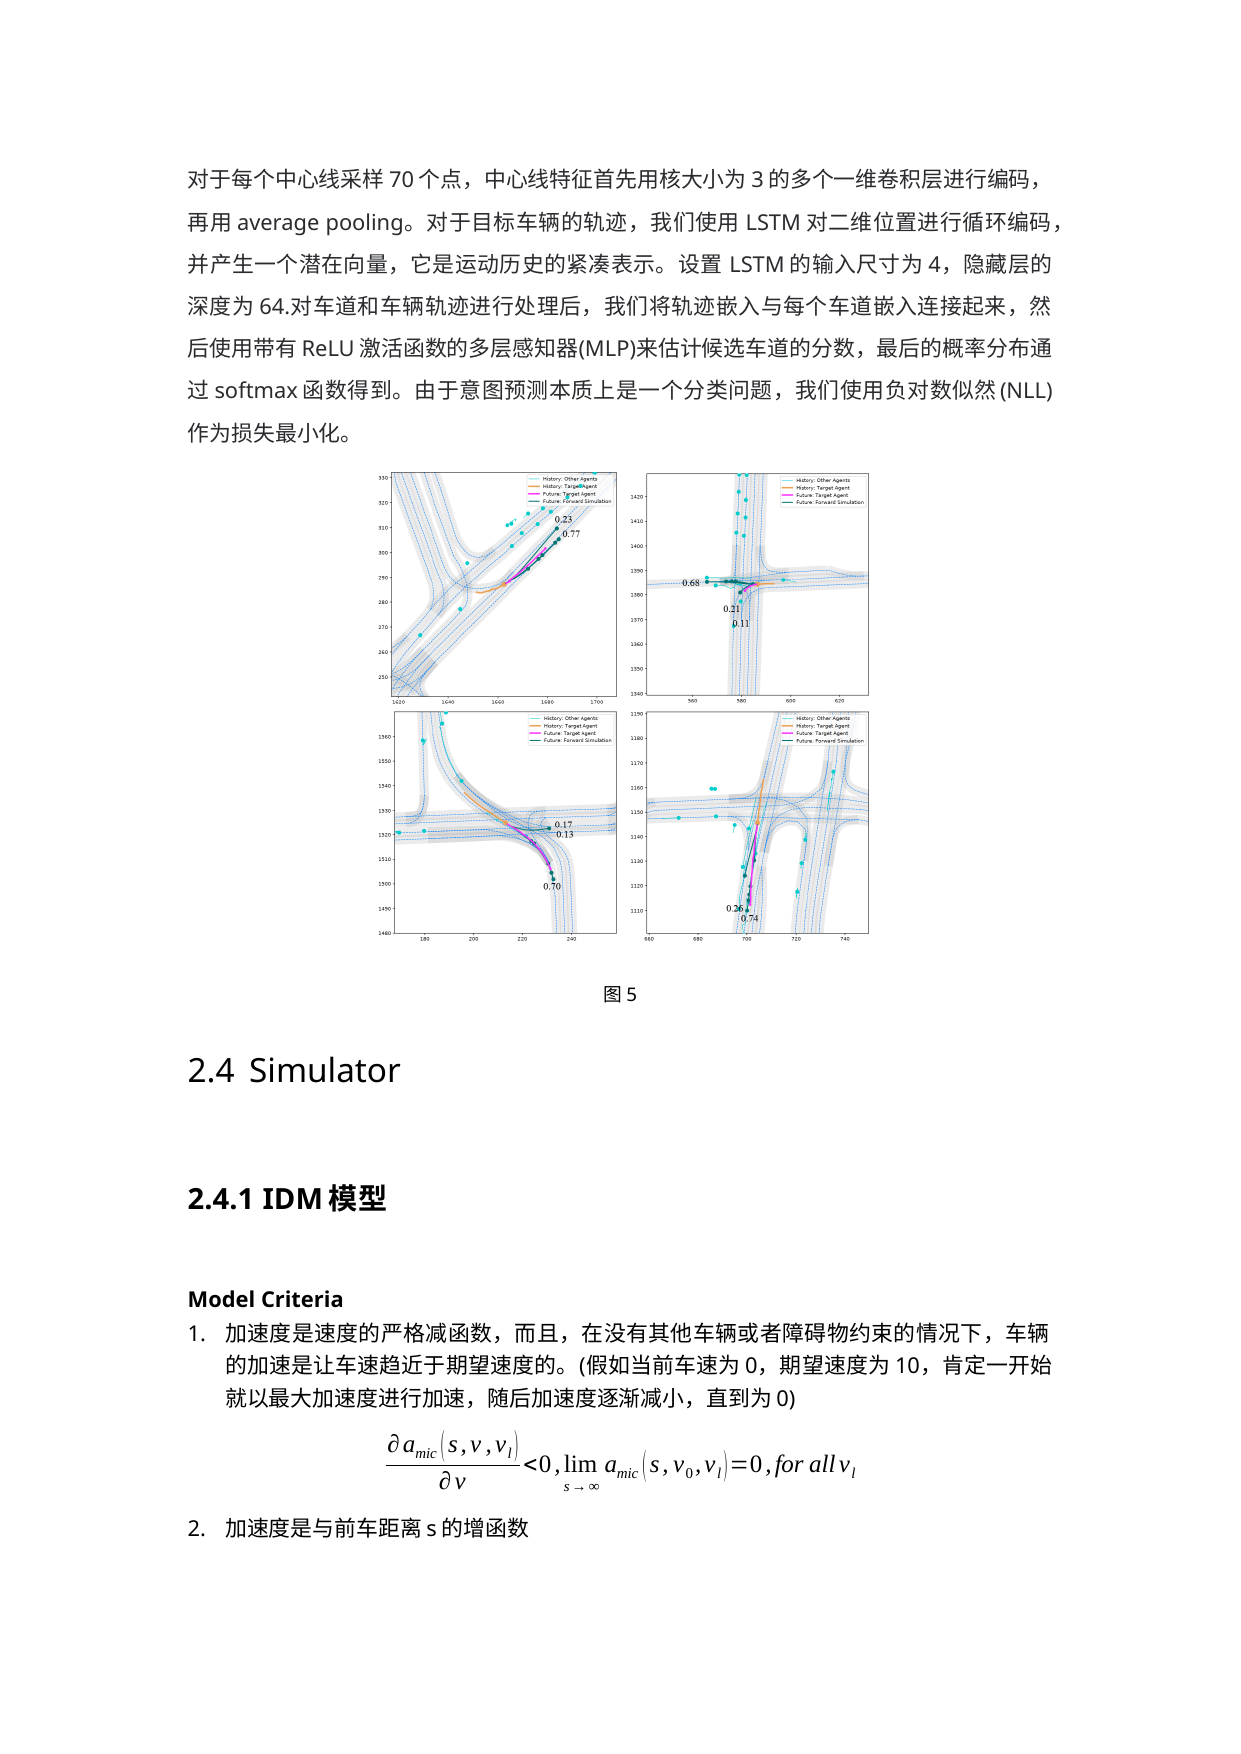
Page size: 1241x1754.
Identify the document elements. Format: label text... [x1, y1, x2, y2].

subtitle Simulator [187, 1037, 1053, 1102]
subtitle IDM模型 [187, 1164, 1053, 1229]
list 加速度是与前车距离s的增函数 [187, 1510, 1053, 1543]
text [187, 162, 1053, 448]
text Model Criteria [187, 1283, 1053, 1315]
picture [357, 457, 883, 950]
list 加速度是速度的严格减函数，而且，在没有其他车辆或者障碍物约束的情况下，车辆的加速是让车速趋近于期望速度的。(假如当前车速为0，期望速度为10，肯定一开始就以最大加速度进行加速，随后加速度逐渐减小，直到为0) [187, 1315, 1053, 1413]
text 图5 [187, 977, 1053, 1009]
